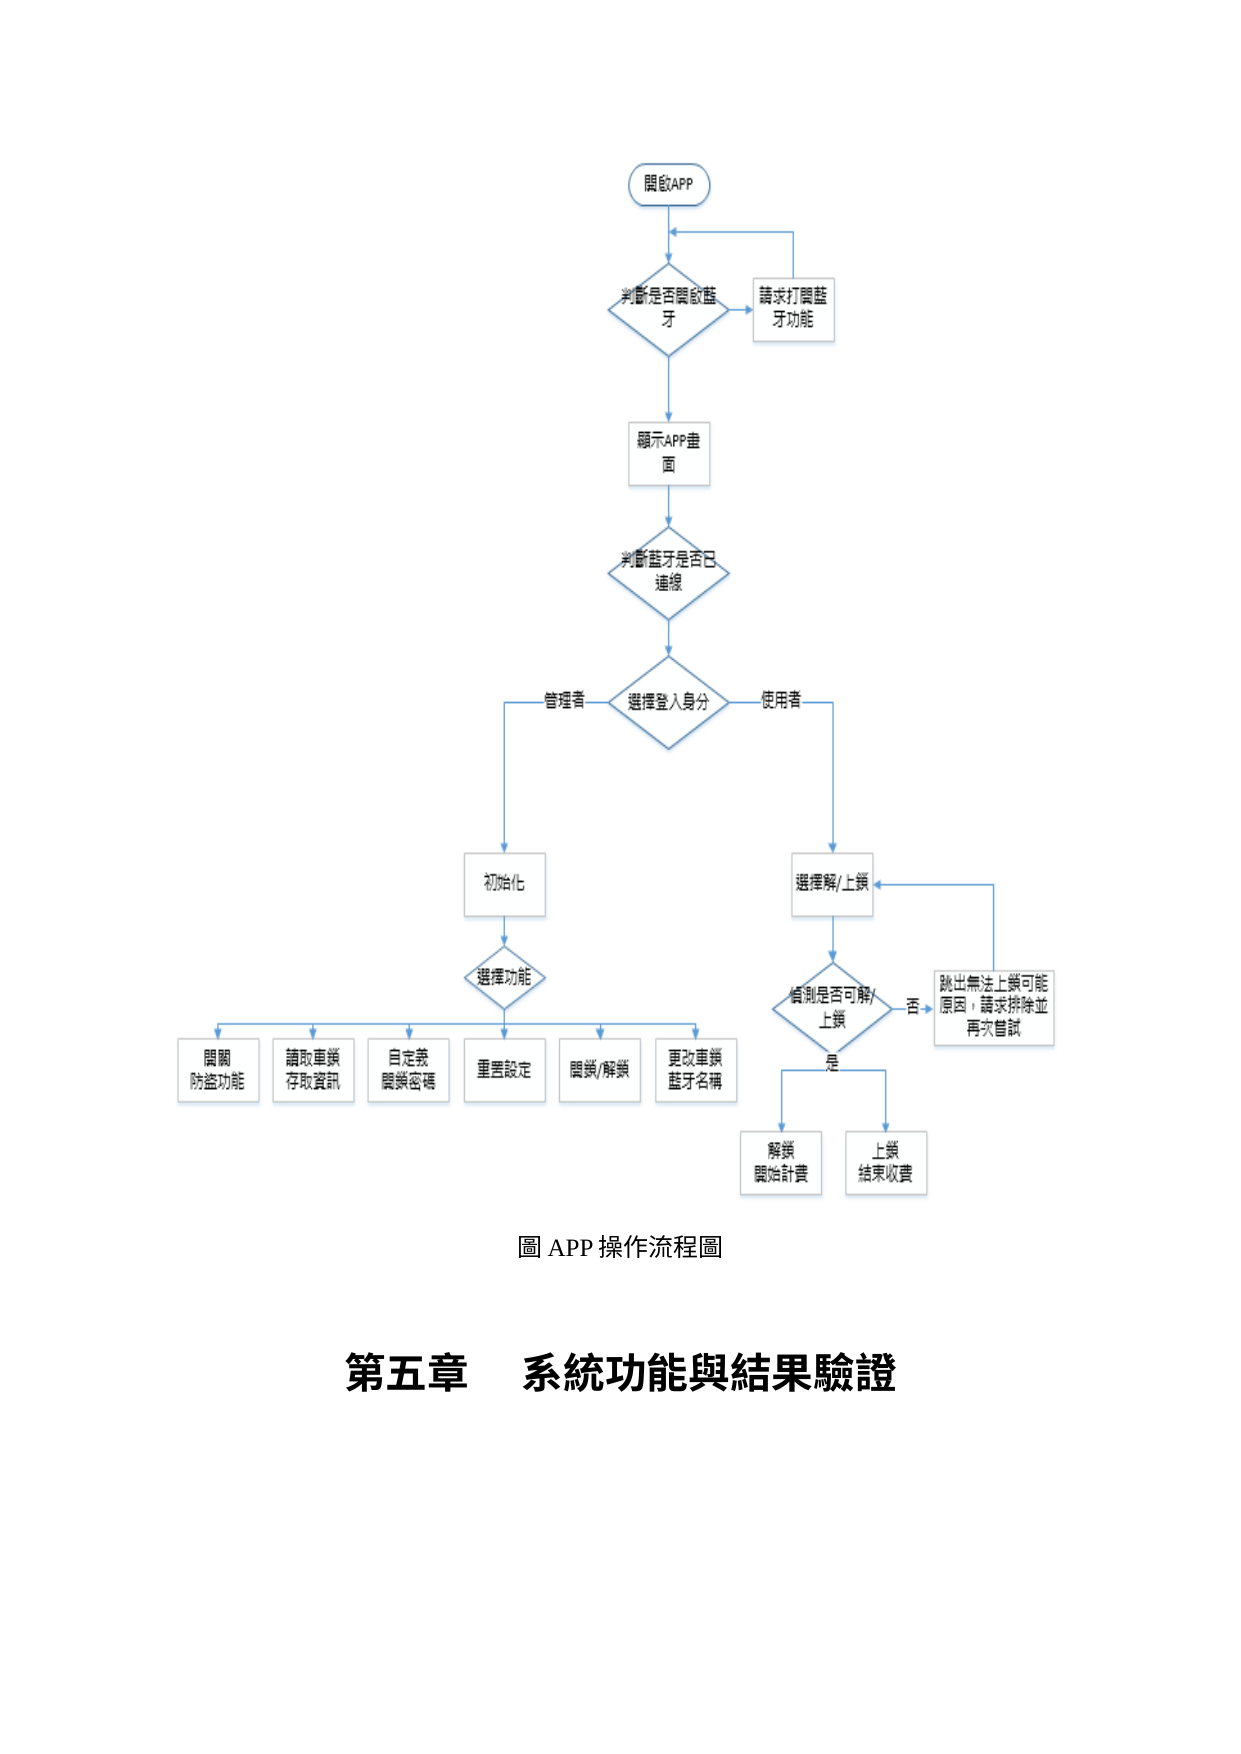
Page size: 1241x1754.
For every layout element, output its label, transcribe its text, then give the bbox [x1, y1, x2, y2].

subtitle 系統功能與結果驗證 [148, 1344, 1092, 1401]
picture [166, 147, 1074, 1214]
text 圖 APP操作流程圖 [148, 1228, 1092, 1264]
